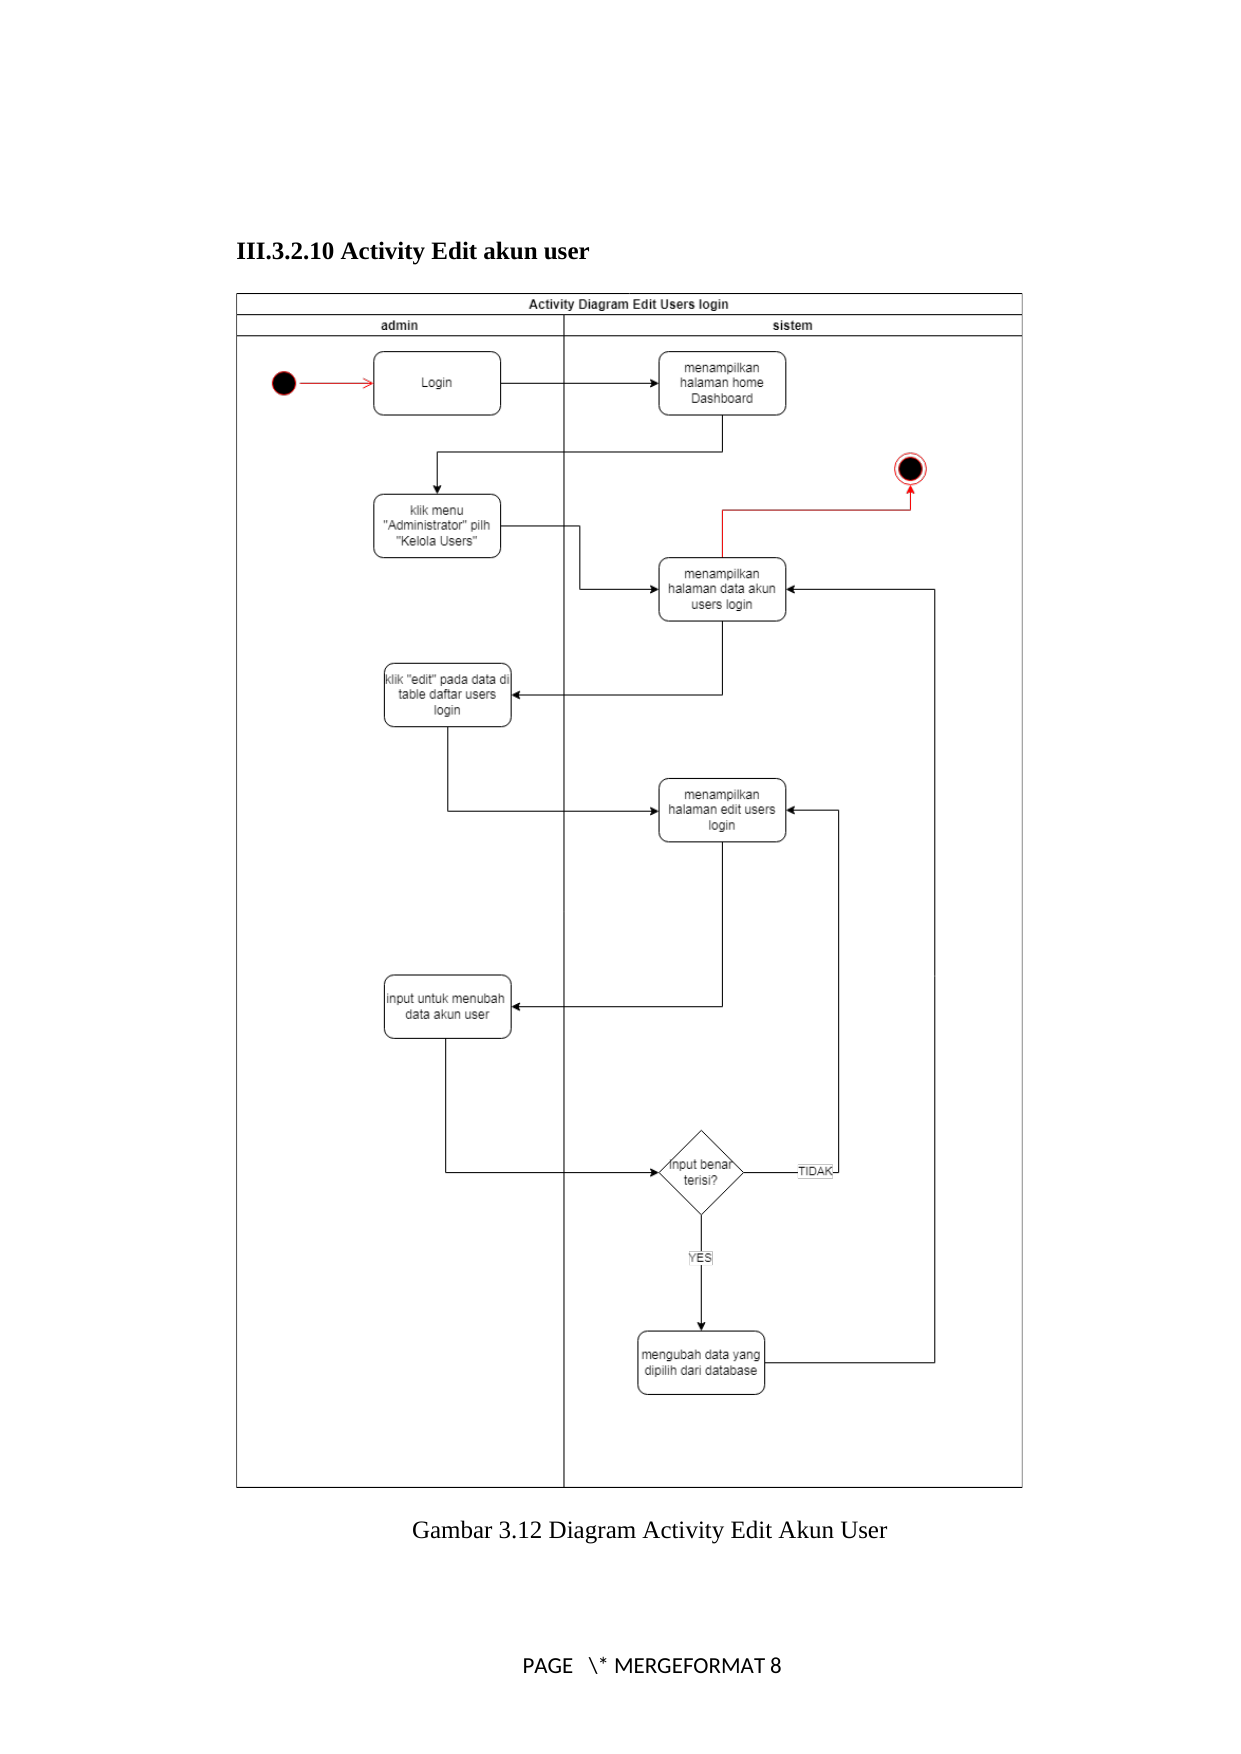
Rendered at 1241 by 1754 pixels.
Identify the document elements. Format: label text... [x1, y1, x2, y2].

picture [236, 293, 1023, 1488]
subtitle Activity Edit akun user [236, 236, 1063, 265]
text Gambar 3.12 Diagram Activity Edit Akun User [236, 1515, 1063, 1544]
